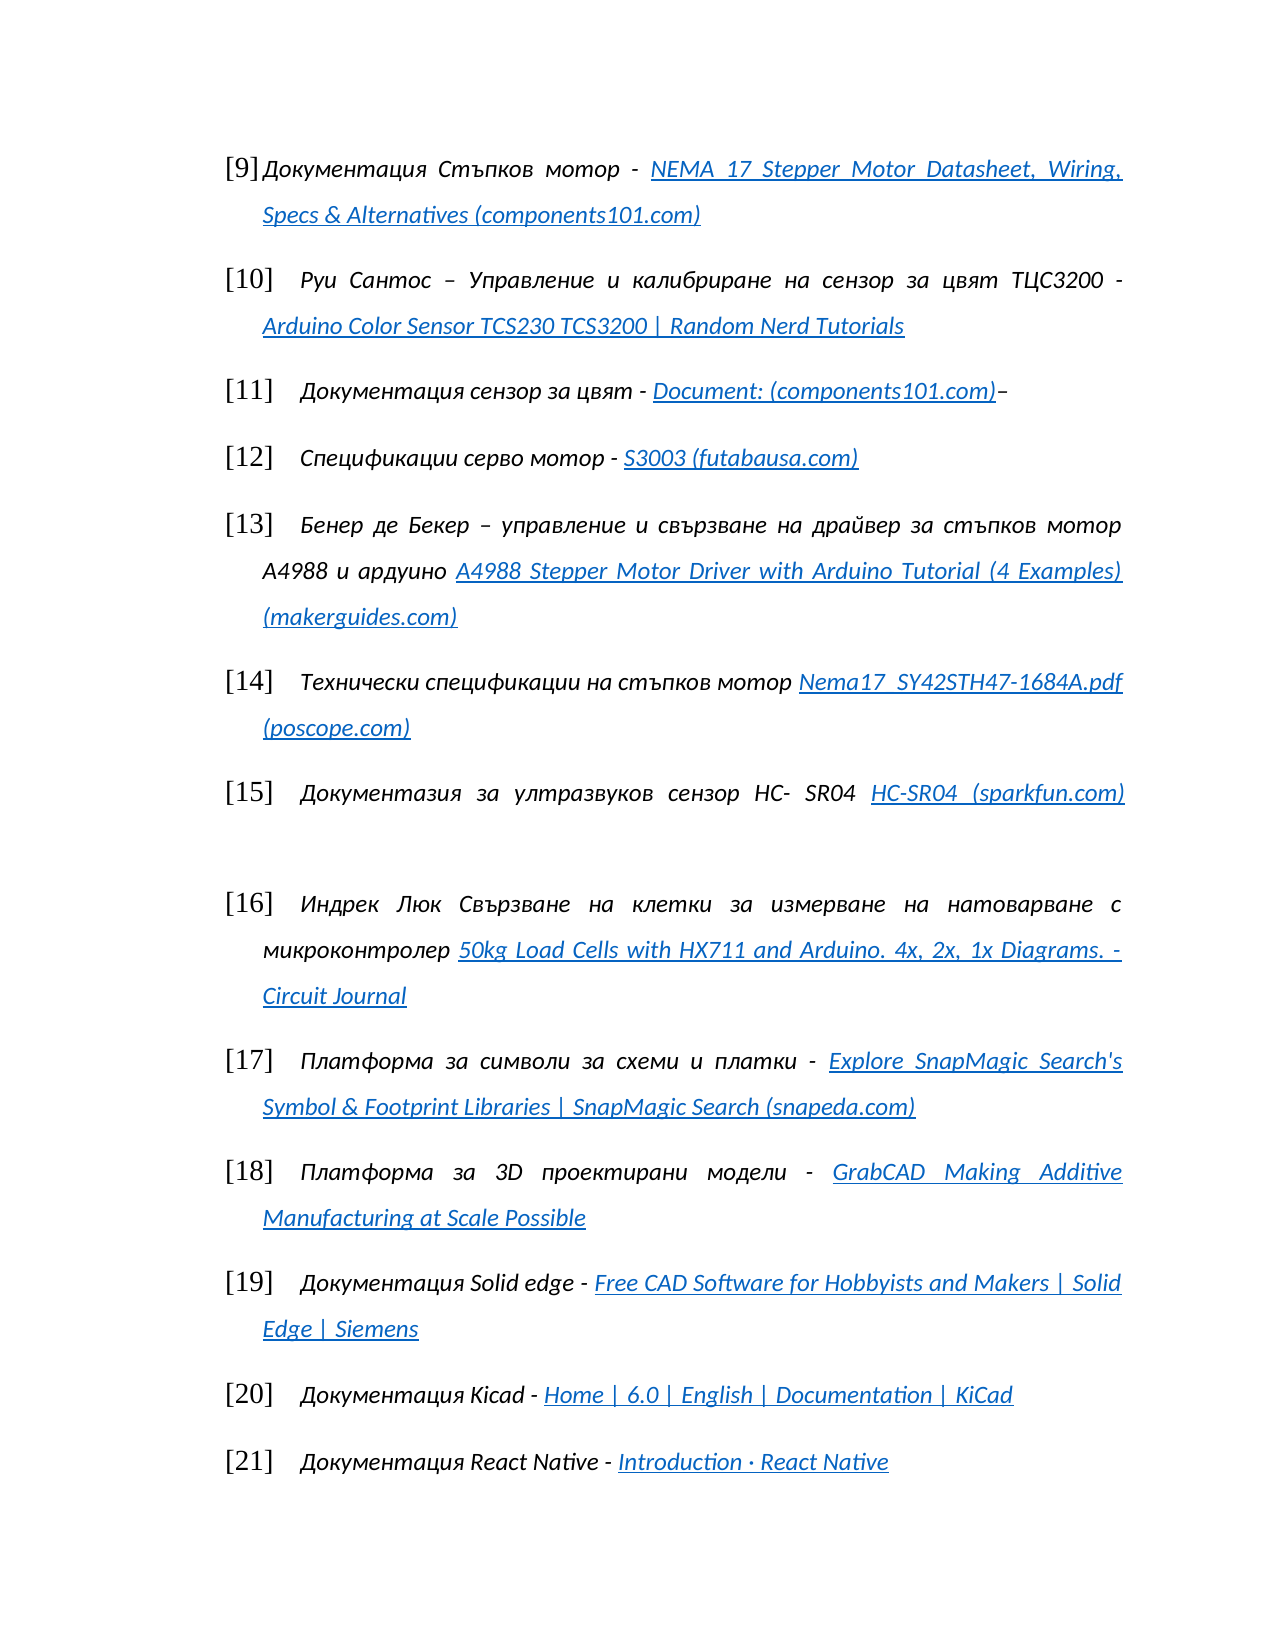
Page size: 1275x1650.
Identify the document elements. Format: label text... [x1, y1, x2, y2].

list Спецификации серво мотор - S3003 (futabausa.com) [225, 439, 1125, 473]
list Технически спецификации на стъпков мотор Nema17_SY42STH47-1684A.pdf (poscope.com) [225, 663, 1125, 742]
list Документация Solid edge - Free CAD Software for Hobbyists and Makers | Solid Edge | Siemens [225, 1264, 1125, 1344]
list Руи Сантос – Управление и калибриране на сензор за цвят ТЦС3200 -Arduino Color Sensor TCS230 TCS3200 | Random Nerd Tutorials [225, 261, 1125, 340]
list Документация React Native - Introduction · React Native [225, 1443, 1125, 1476]
list Платформа за символи за схеми и платки - Explore SnapMagic Search's Symbol & Footprint Libraries | SnapMagic Search (snapeda.com) [225, 1042, 1125, 1122]
list Платформа за 3D проектирани модели - GrabCAD Making Additive Manufacturing at Scale Possible [225, 1153, 1125, 1233]
list Документация сензор за цвят - Document: (components101.com)– [225, 372, 1125, 406]
list Документация Стъпков мотор - NEMA 17 Stepper Motor Datasheet, Wiring, Specs & Alternatives (components101.com) [225, 150, 1125, 229]
list Бенер де Бекер – управление и свързване на драйвер за стъпков мотор А4988 и ардуино A4988 Stepper Motor Driver with Arduino Tutorial (4 Examples) (makerguides.com) [225, 506, 1125, 631]
list Документация Kicad - Home | 6.0 | English | Documentation | KiCad [225, 1376, 1125, 1409]
list Индрек Люк Свързване на клетки за измерване на натоварване с микроконтролер 50kg Load Cells with HX711 and Arduino. 4x, 2x, 1x Diagrams. - Circuit Journal [225, 885, 1125, 1010]
list Документазия за ултразвуков сензор HC- SR04 HC-SR04 (sparkfun.com) [225, 774, 1125, 853]
